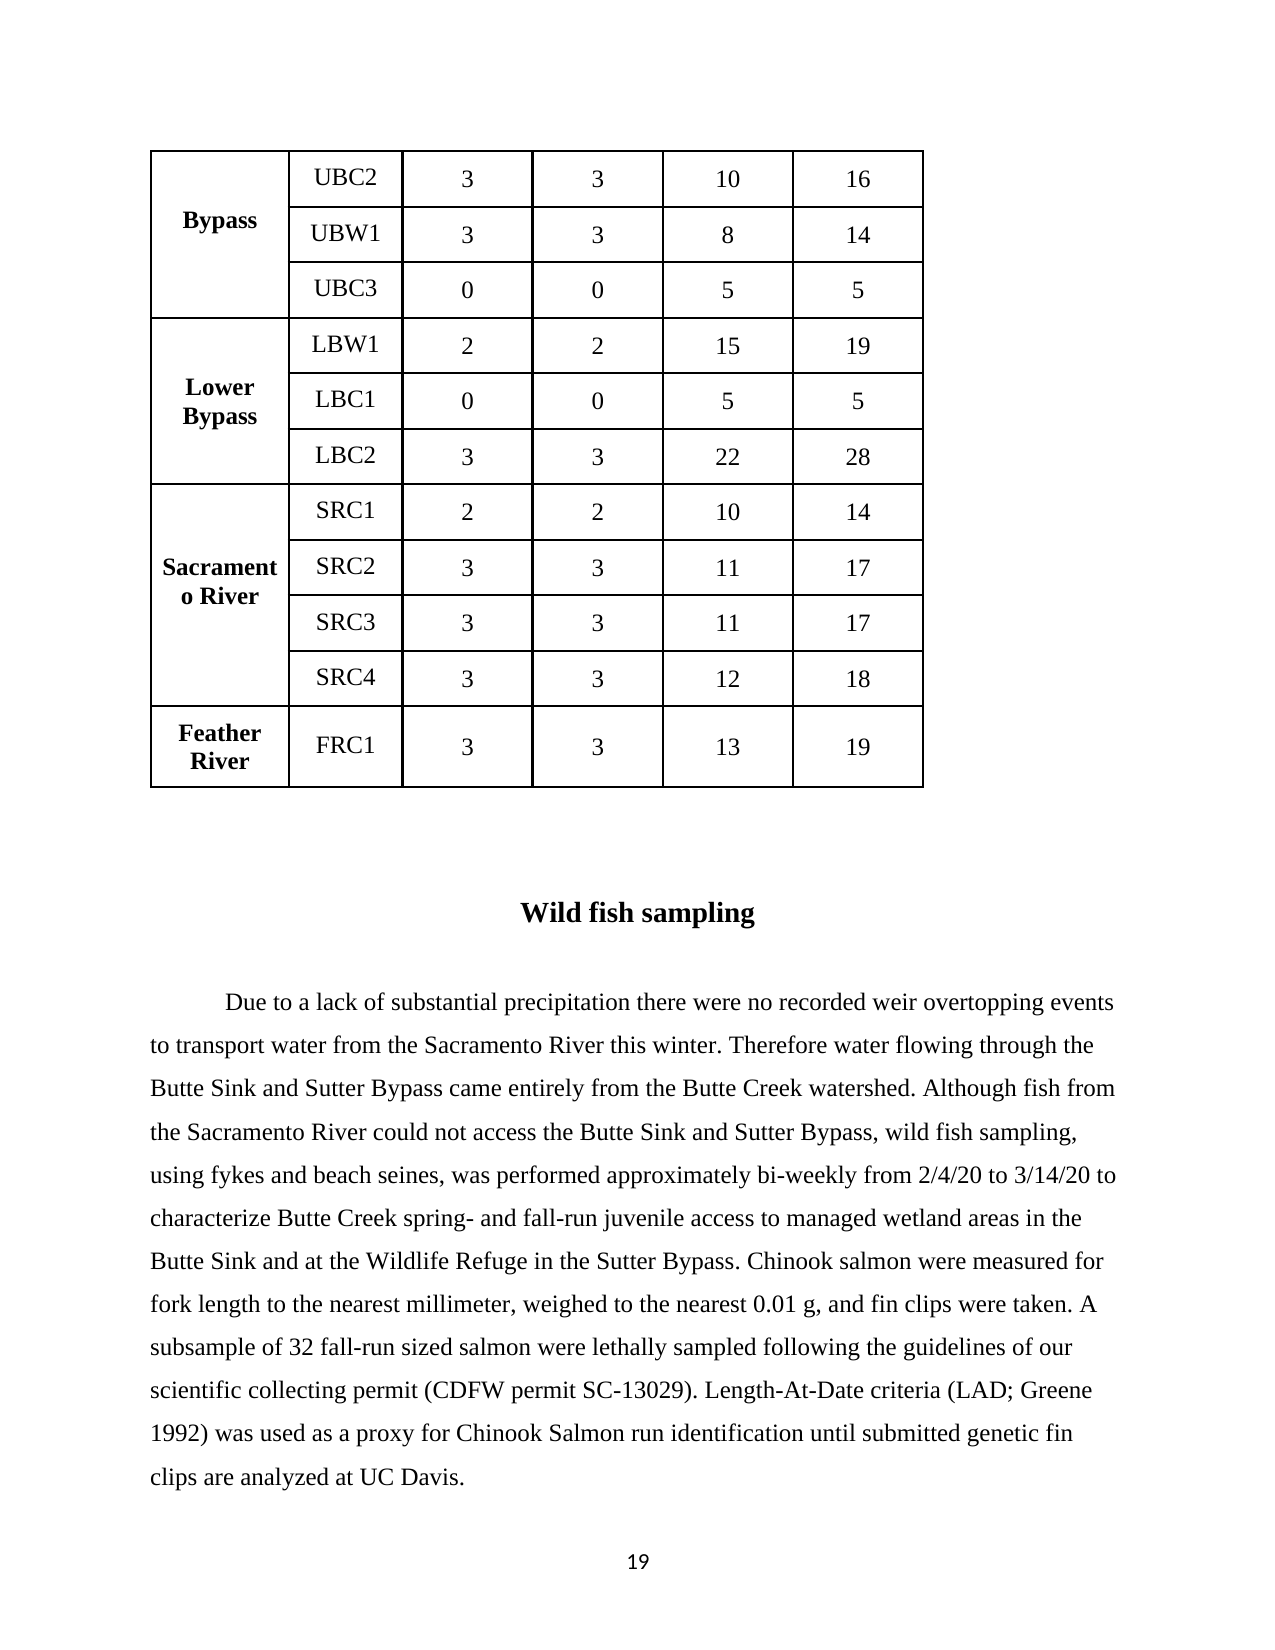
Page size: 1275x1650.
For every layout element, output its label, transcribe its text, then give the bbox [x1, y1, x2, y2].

table_cell 11 [664, 541, 792, 594]
table_cell SRC2 [290, 541, 401, 594]
table_cell 0 [404, 263, 531, 317]
table_cell 3 [534, 430, 662, 483]
table_cell 3 [534, 596, 662, 650]
table_cell 19 [794, 319, 922, 372]
table_cell Feather River [152, 707, 288, 786]
table_cell 3 [404, 430, 531, 483]
table_cell UBW1 [290, 208, 401, 261]
table_cell LBC1 [290, 374, 401, 428]
table_cell LBC2 [290, 430, 401, 483]
table_cell Sacramento River [152, 485, 288, 705]
table_cell 3 [404, 208, 531, 261]
table_cell 5 [664, 374, 792, 428]
table_cell 2 [534, 319, 662, 372]
table_cell 5 [794, 263, 922, 317]
table_cell SRC1 [290, 485, 401, 539]
table_cell 3 [534, 541, 662, 594]
table_cell 3 [404, 541, 531, 594]
table_cell 3 [404, 707, 531, 786]
table_cell UBC3 [290, 263, 401, 317]
table_cell 0 [404, 374, 531, 428]
table_cell 3 [534, 208, 662, 261]
table_cell UBC2 [290, 152, 401, 206]
table_cell 14 [794, 208, 922, 261]
text Due to a lack of substantial precipitation there were no recorded weir overtopping events to transport water from the Sacramento River this winter. Therefore water flowing through the Butte Sink and Sutter Bypass came entirely from the Butte Creek watershed. Although fish from the Sacramento River could not access the Butte Sink and Sutter Bypass, wild fish sampling, using fykes and beach seines, was performed approximately bi-weekly from 2/4/20 to 3/14/20 to characterize Butte Creek spring- and fall-run juvenile access to managed wetland areas in the Butte Sink and at the Wildlife Refuge in the Sutter Bypass. Chinook salmon were measured for fork length to the nearest millimeter, weighed to the nearest 0.01 g, and fin clips were taken. A subsample of 32 fall-run sized salmon were lethally sampled following the guidelines of our scientific collecting permit (CDFW permit SC-13029). Length-At-Date criteria (LAD; Greene 1992) was used as a proxy for Chinook Salmon run identification until submitted genetic fin clips are analyzed at UC Davis. [150, 987, 1125, 1490]
table_cell Upper Bypass [152, 152, 288, 317]
table_cell 17 [794, 596, 922, 650]
table_cell 13 [664, 707, 792, 786]
table_cell 12 [664, 652, 792, 705]
table_cell 0 [534, 374, 662, 428]
table_cell 5 [664, 263, 792, 317]
table_cell 3 [404, 596, 531, 650]
table_cell SRC4 [290, 652, 401, 705]
table_cell 28 [794, 430, 922, 483]
table_cell 19 [794, 707, 922, 786]
table_cell 22 [664, 430, 792, 483]
table_cell 3 [404, 152, 531, 206]
table_cell 3 [534, 652, 662, 705]
table_cell 3 [534, 152, 662, 206]
table_cell 18 [794, 652, 922, 705]
table_cell 16 [794, 152, 922, 206]
table_cell 3 [534, 707, 662, 786]
table_cell 2 [534, 485, 662, 539]
table_cell 8 [664, 208, 792, 261]
table_cell LBW1 [290, 319, 401, 372]
table_cell 10 [664, 485, 792, 539]
table_cell 15 [664, 319, 792, 372]
table_cell 0 [534, 263, 662, 317]
table_cell Lower Bypass [152, 319, 288, 483]
table_cell 10 [664, 152, 792, 206]
table_cell 2 [404, 485, 531, 539]
table_cell 3 [404, 652, 531, 705]
table_cell FRC1 [290, 707, 401, 786]
table_cell 2 [404, 319, 531, 372]
table_cell 17 [794, 541, 922, 594]
table_cell 5 [794, 374, 922, 428]
table_cell 14 [794, 485, 922, 539]
subtitle Wild fish sampling [150, 895, 1125, 928]
table_cell SRC3 [290, 596, 401, 650]
table_cell 11 [664, 596, 792, 650]
